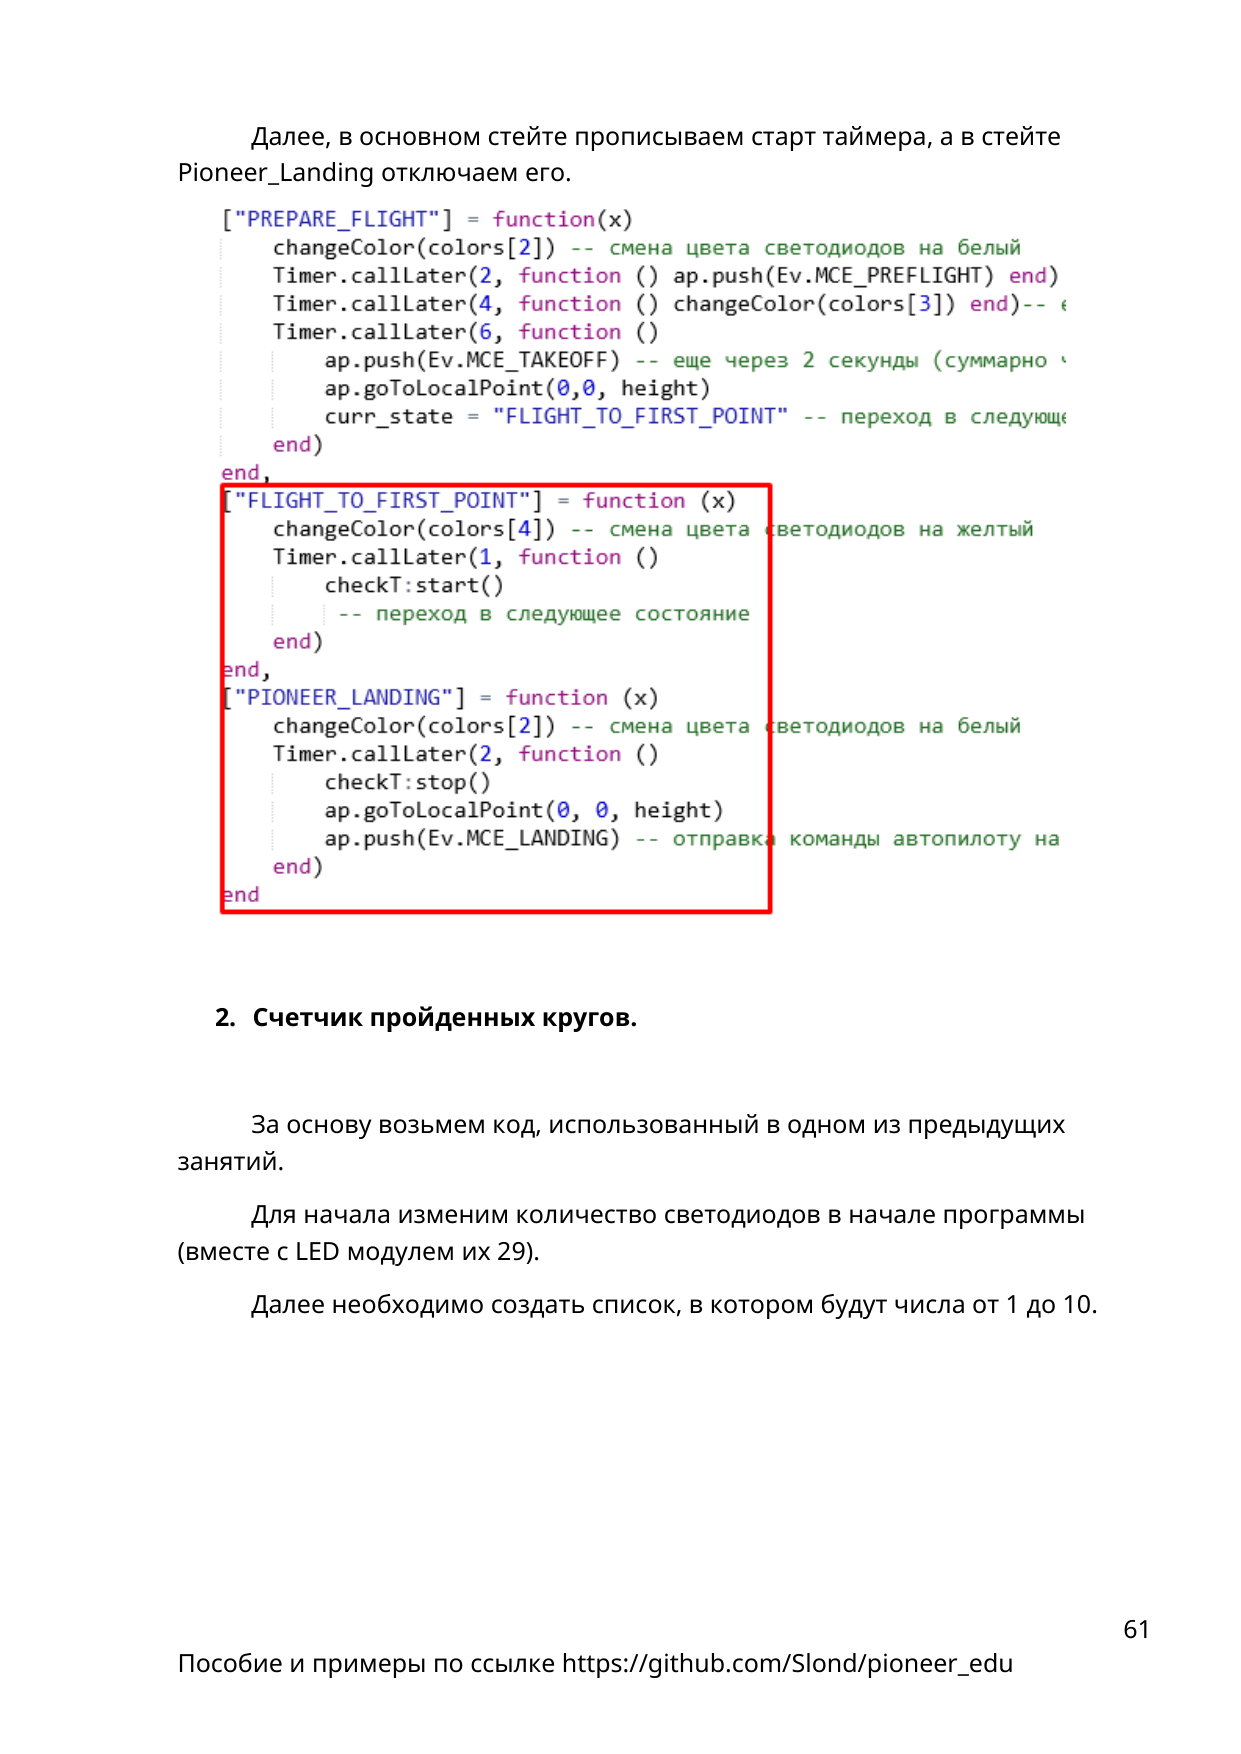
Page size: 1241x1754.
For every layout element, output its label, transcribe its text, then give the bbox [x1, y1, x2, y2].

picture [214, 208, 1067, 927]
text За основу возьмем код, использованный в одном из предыдущих занятий. [177, 1107, 1152, 1178]
text Далее, в основном стейте прописываем старт таймера, а в стейте Pioneer_Landing отключаем его. [177, 118, 1152, 189]
list Счетчик пройденных кругов. [215, 1000, 1152, 1034]
text Для начала изменим количество светодиодов в начале программы (вместе с LED модулем их 29). [177, 1197, 1152, 1268]
text Далее необходимо создать список, в котором будут числа от 1 до 10. [177, 1287, 1152, 1321]
